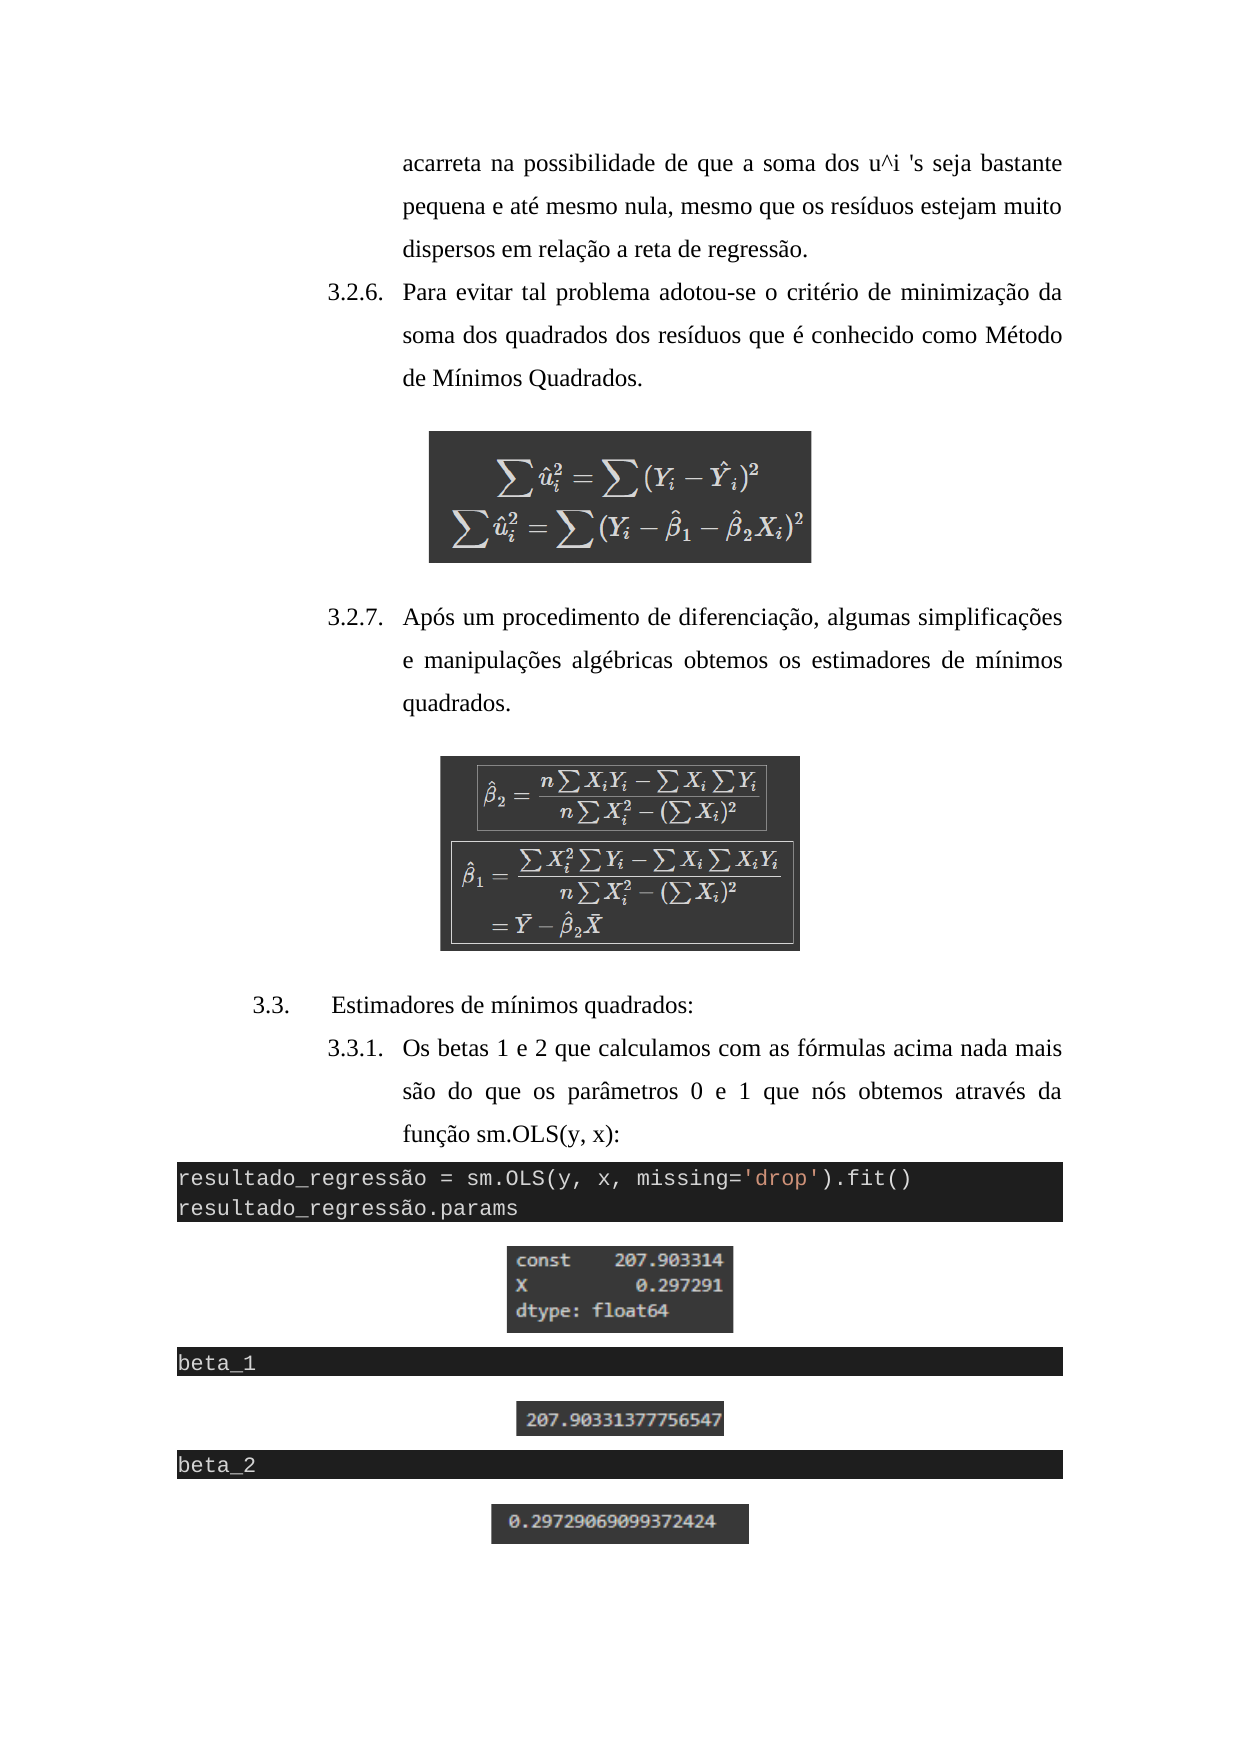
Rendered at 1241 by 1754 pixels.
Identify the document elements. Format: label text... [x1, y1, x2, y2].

list Estimadores de mínimos quadrados: [252, 990, 1063, 1019]
list Os betas 1 e 2 que calculamos com as fórmulas acima nada mais são do que os parâmetros 0 e 1 que nós obtemos através da função sm.OLS(y, x): [327, 1033, 1063, 1148]
list Após um procedimento de diferenciação, algumas simplificações e manipulações algébricas obtemos os estimadores de mínimos quadrados. [327, 602, 1063, 717]
picture [491, 1504, 749, 1544]
picture [428, 431, 812, 563]
text beta_2 [177, 1450, 1063, 1479]
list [327, 148, 1063, 263]
picture [506, 1246, 734, 1333]
text resultado_regressão.params [177, 1192, 1063, 1222]
text beta_1 [177, 1347, 1063, 1376]
picture [516, 1401, 724, 1436]
list Para evitar tal problema adotou-se o critério de minimização da soma dos quadrados dos resíduos que é conhecido como Método de Mínimos Quadrados. [327, 277, 1063, 392]
picture [440, 756, 800, 951]
text resultado_regressão = sm.OLS(y, x, missing='drop').fit() [177, 1162, 1063, 1192]
